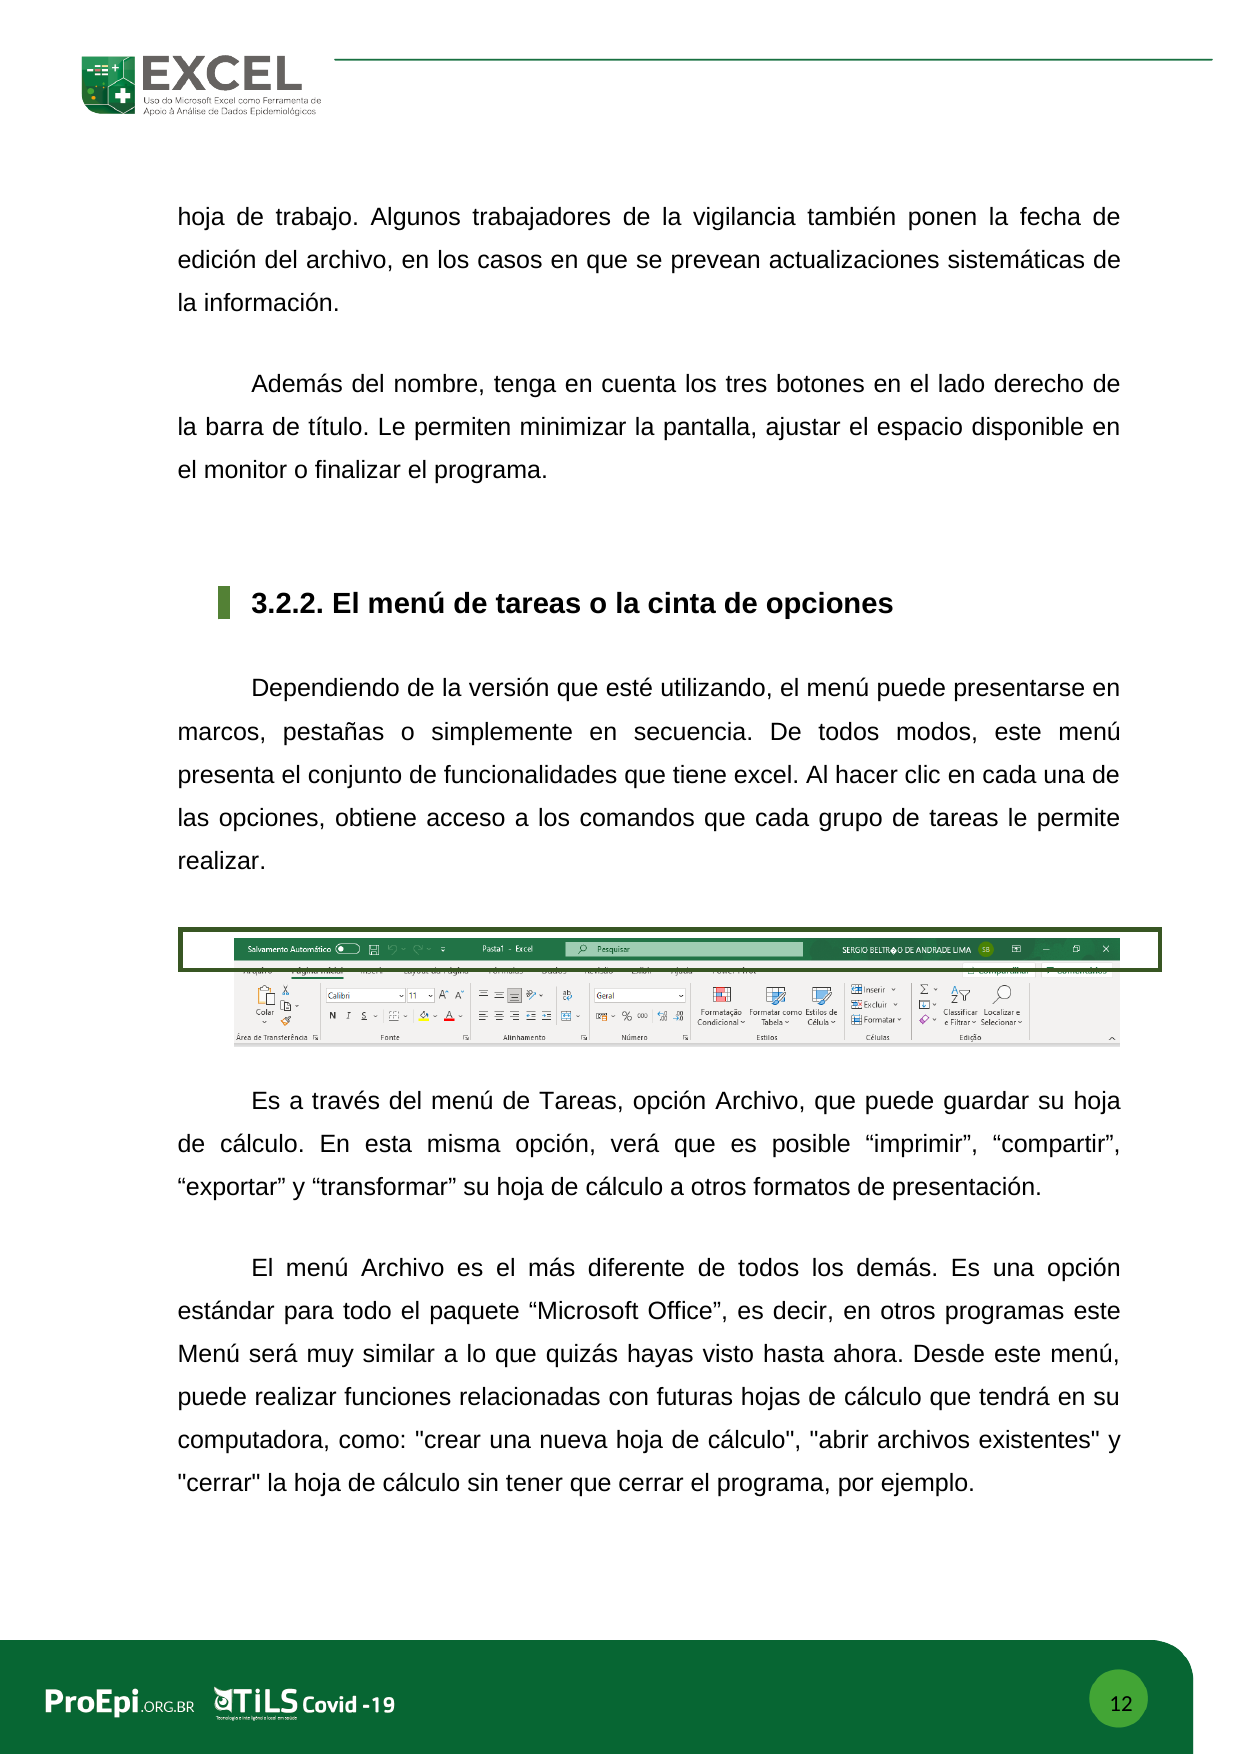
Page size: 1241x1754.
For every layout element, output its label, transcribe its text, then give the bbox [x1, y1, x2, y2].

table_cell Dependiendo de la versión que esté utilizando, el menú puede presentarse en marcos, pestañas o simplemente en secuencia. De todos modos, este menú presenta el conjunto de funcionalidades que tiene excel. Al hacer clic en cada una de las opciones, obtiene acceso a los comandos que cada grupo de tareas le permite realizar. [0, 649, 1240, 901]
table_cell 3.2.2. El menú de tareas o la cinta de opciones [0, 511, 1240, 648]
table_cell [0, 901, 1240, 1061]
table_cell Es a través del menú de Tareas, opción Archivo, que puede guardar su hoja de cálculo. En esta misma opción, verá que es posible “imprimir”, “compartir”, “exportar” y “transformar” su hoja de cálculo a otros formatos de presentación. [0, 1061, 1240, 1227]
picture [0, 6, 1238, 177]
picture [234, 972, 1120, 1047]
table_cell El menú Archivo es el más diferente de todos los demás. Es una opción estándar para todo el paquete “Microsoft Office”, es decir, en otros programas este Menú será muy similar a lo que quizás hayas visto hasta ahora. Desde este menú, puede realizar funciones relacionadas con futuras hojas de cálculo que tendrá en su computadora, como: "crear una nueva hoja de cálculo", "abrir archivos existentes" y "cerrar" la hoja de cálculo sin tener que cerrar el programa, por ejemplo. [0, 1228, 1240, 1524]
picture [0, 1524, 1238, 1754]
picture [234, 938, 1120, 968]
table_cell Además del nombre, tenga en cuenta los tres botones en el lado derecho de la barra de título. Le permiten minimizar la pantalla, ajustar el espacio disponible en el monitor o finalizar el programa. [0, 344, 1240, 511]
